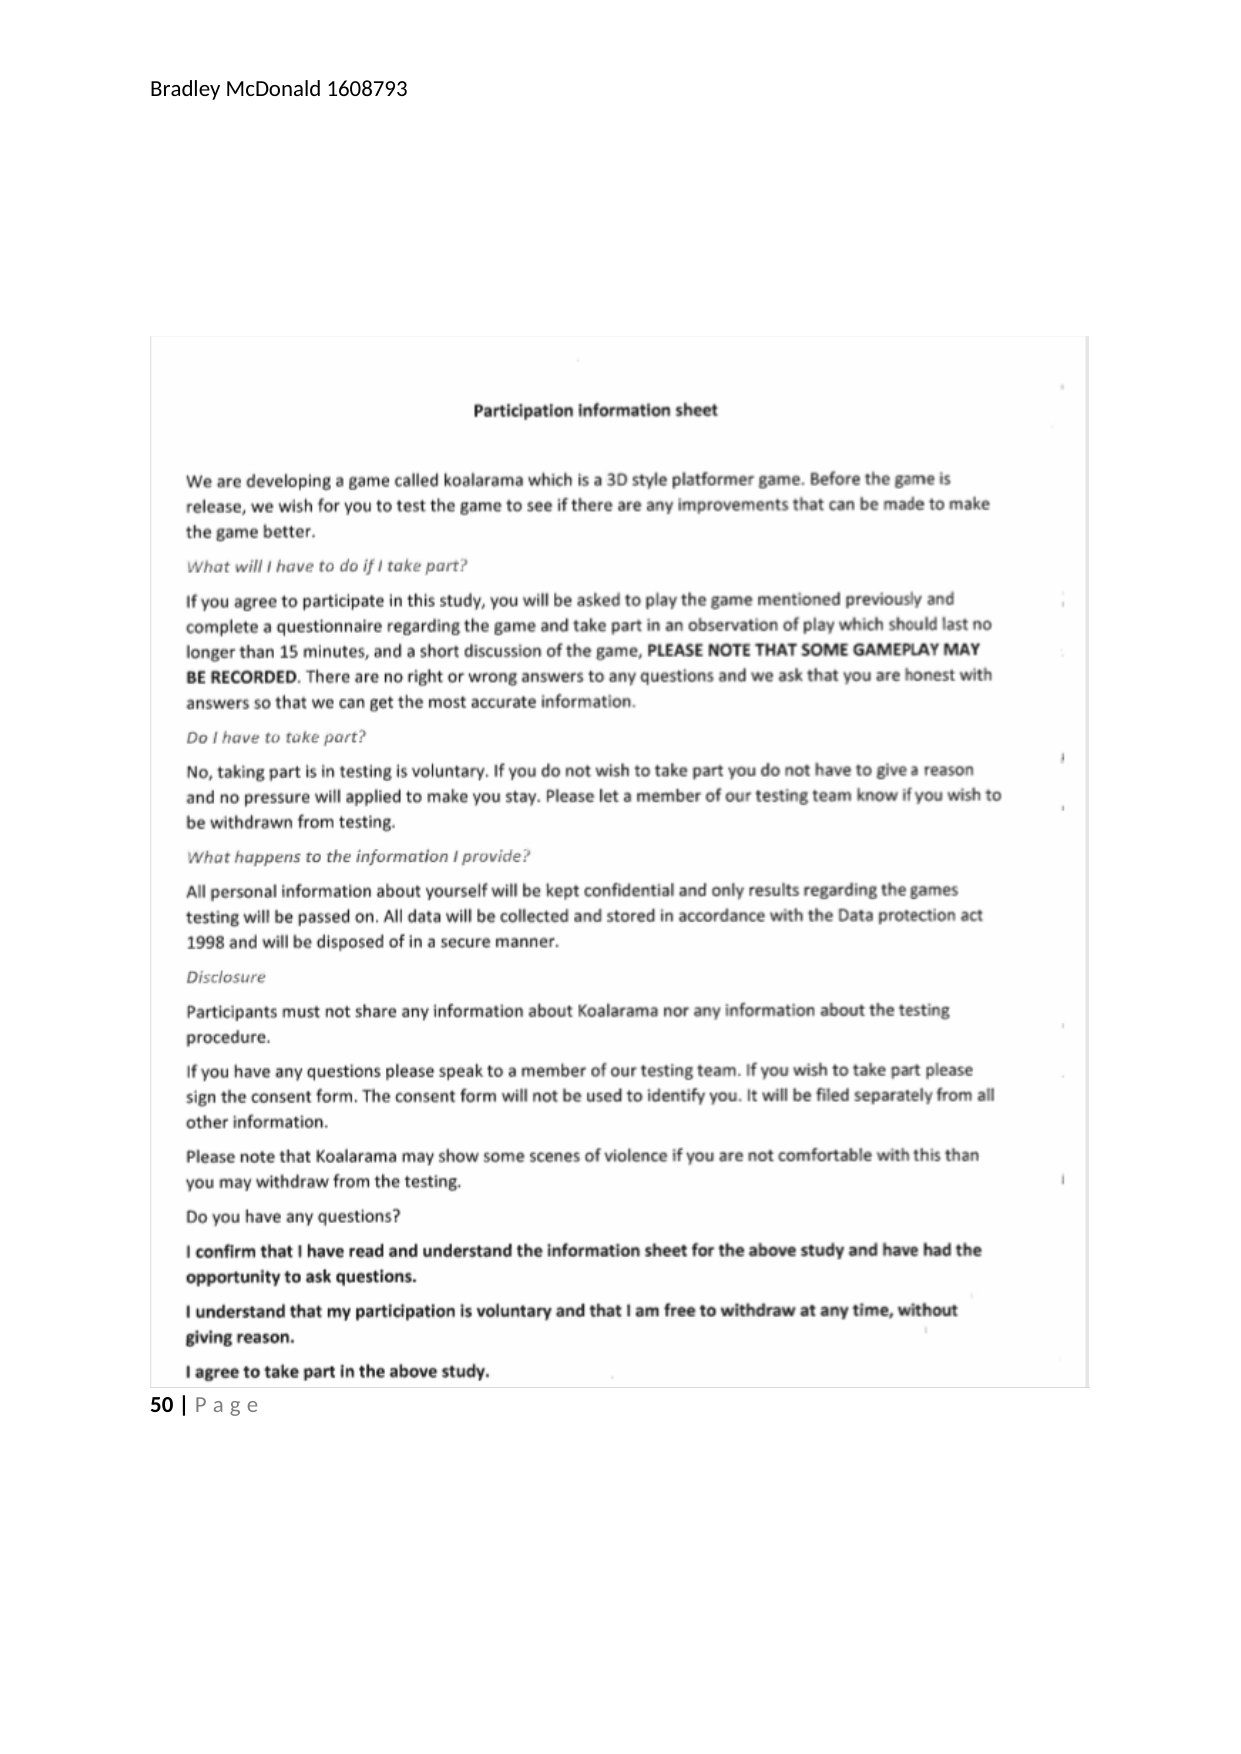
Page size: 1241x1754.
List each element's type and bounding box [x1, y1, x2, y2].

picture [150, 336, 1089, 1387]
